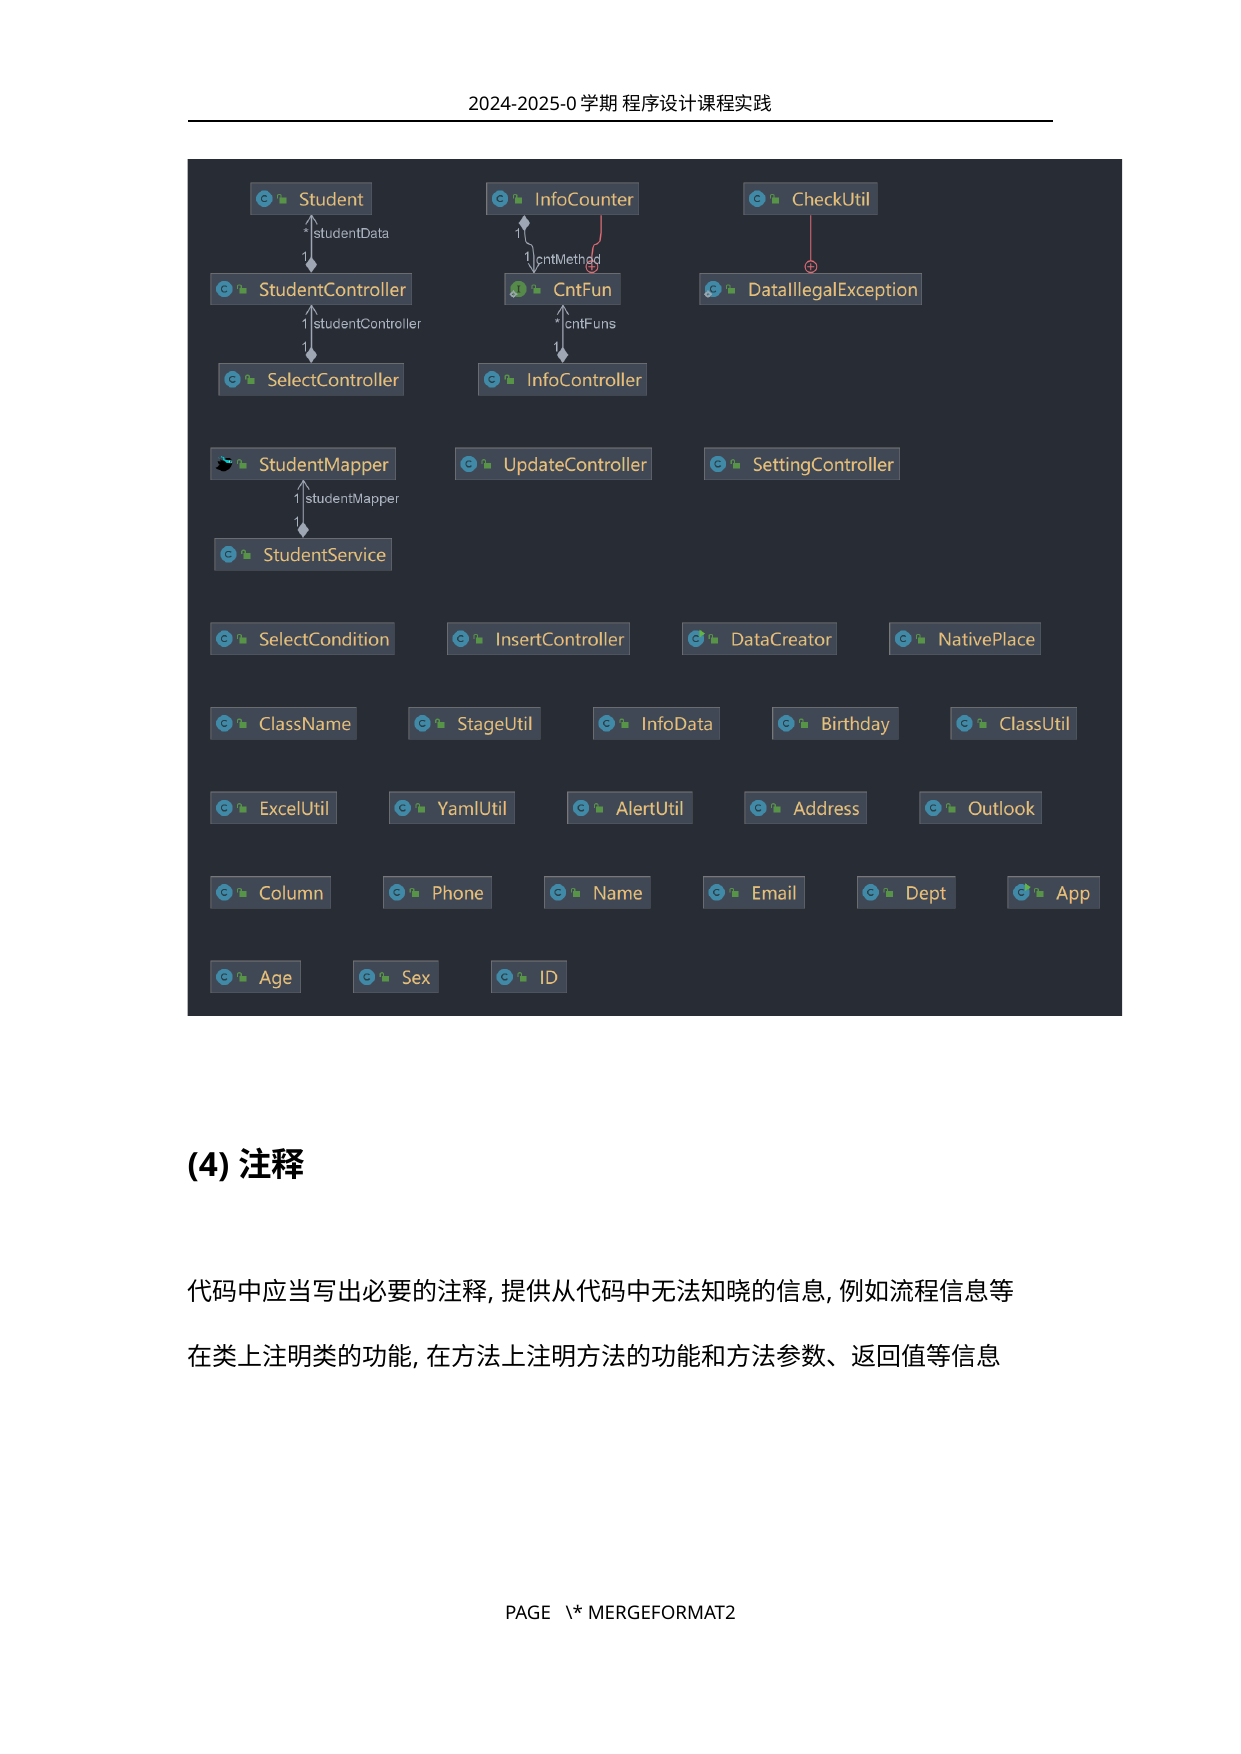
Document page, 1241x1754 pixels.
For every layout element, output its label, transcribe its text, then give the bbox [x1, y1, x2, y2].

picture [187, 159, 1123, 1016]
text 在类上注明类的功能, 在方法上注明方法的功能和方法参数、返回值等信息 [187, 1322, 1053, 1387]
subtitle (4) 注释 [187, 1129, 1053, 1194]
text 代码中应当写出必要的注释, 提供从代码中无法知晓的信息, 例如流程信息等 [187, 1257, 1053, 1322]
